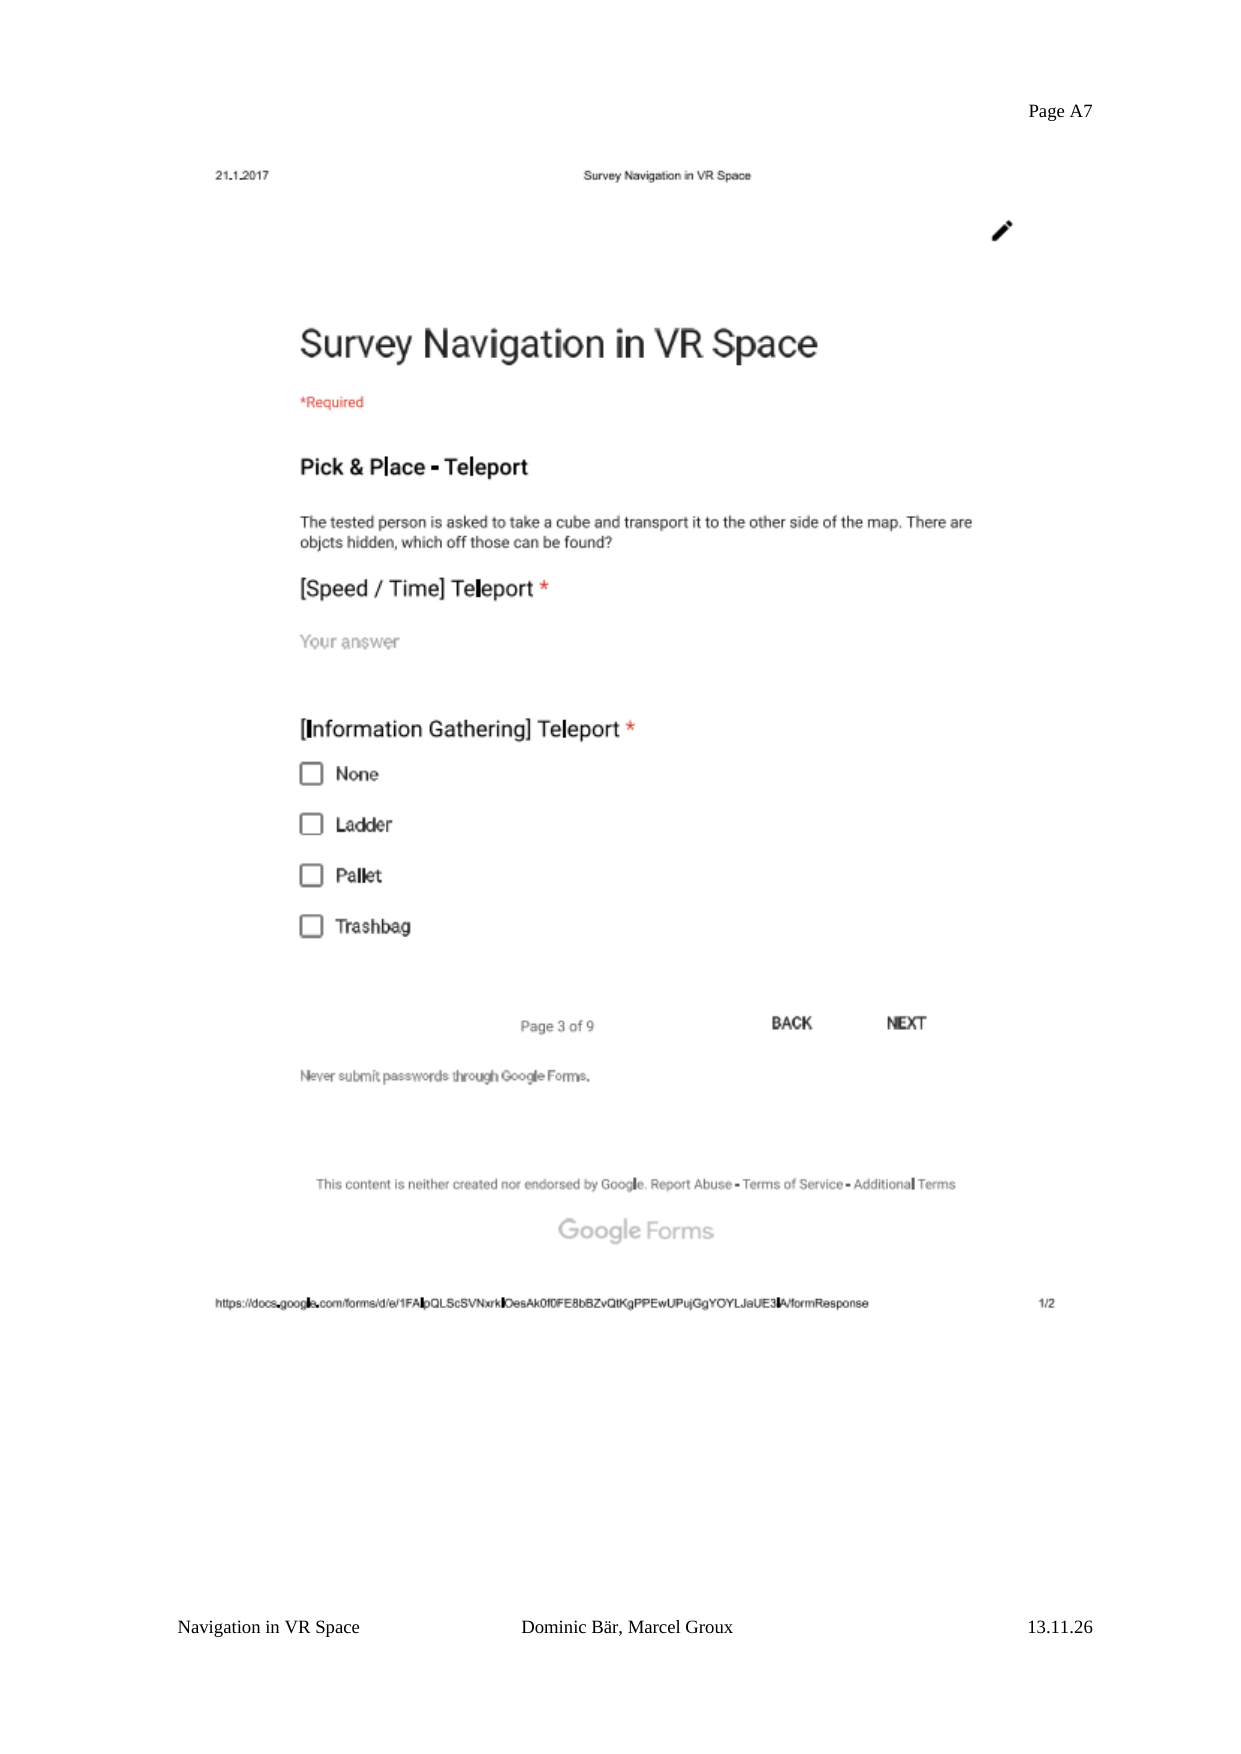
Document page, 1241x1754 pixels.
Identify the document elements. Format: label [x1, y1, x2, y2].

picture [177, 147, 1093, 1332]
